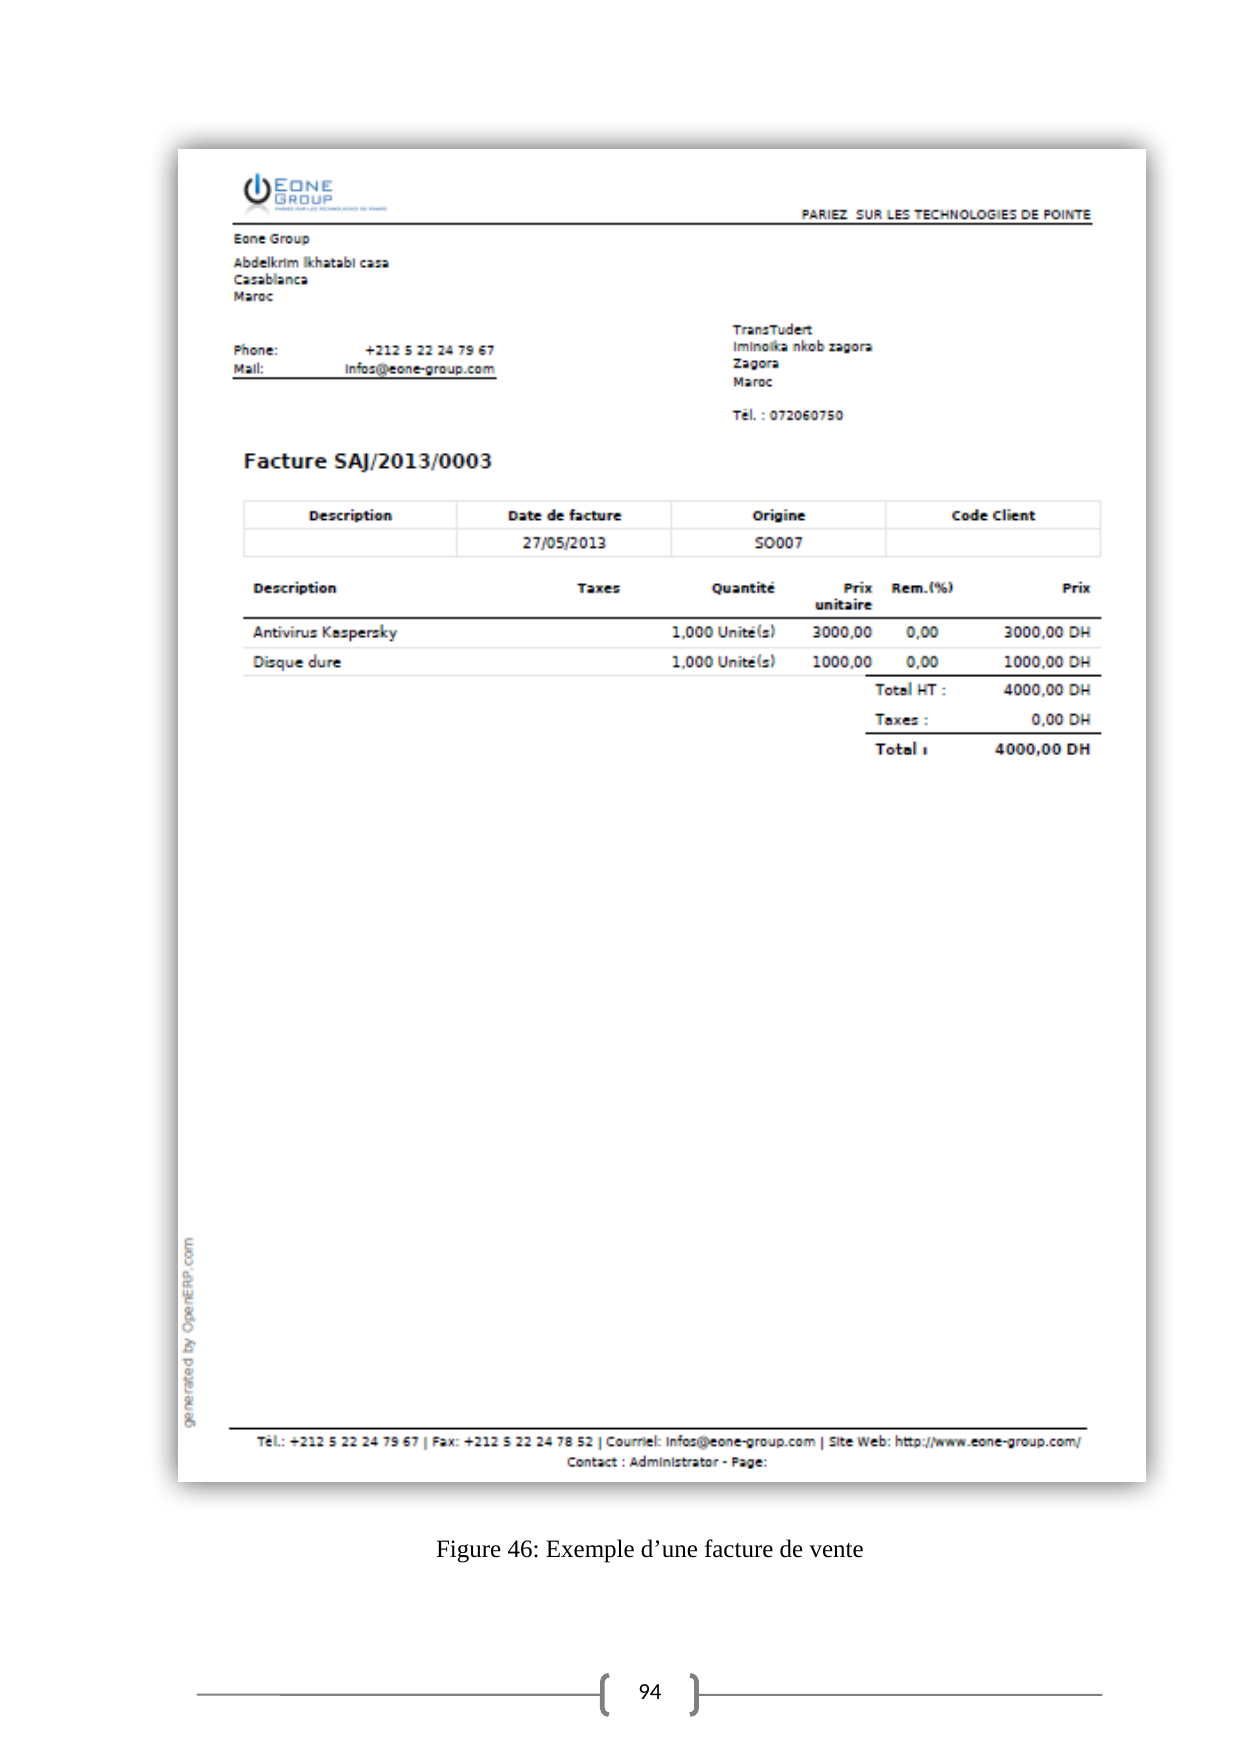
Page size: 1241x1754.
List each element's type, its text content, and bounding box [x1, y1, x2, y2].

text Figure 46: Exemple d’une facture de vente [148, 1534, 1152, 1563]
picture [178, 149, 1146, 1482]
